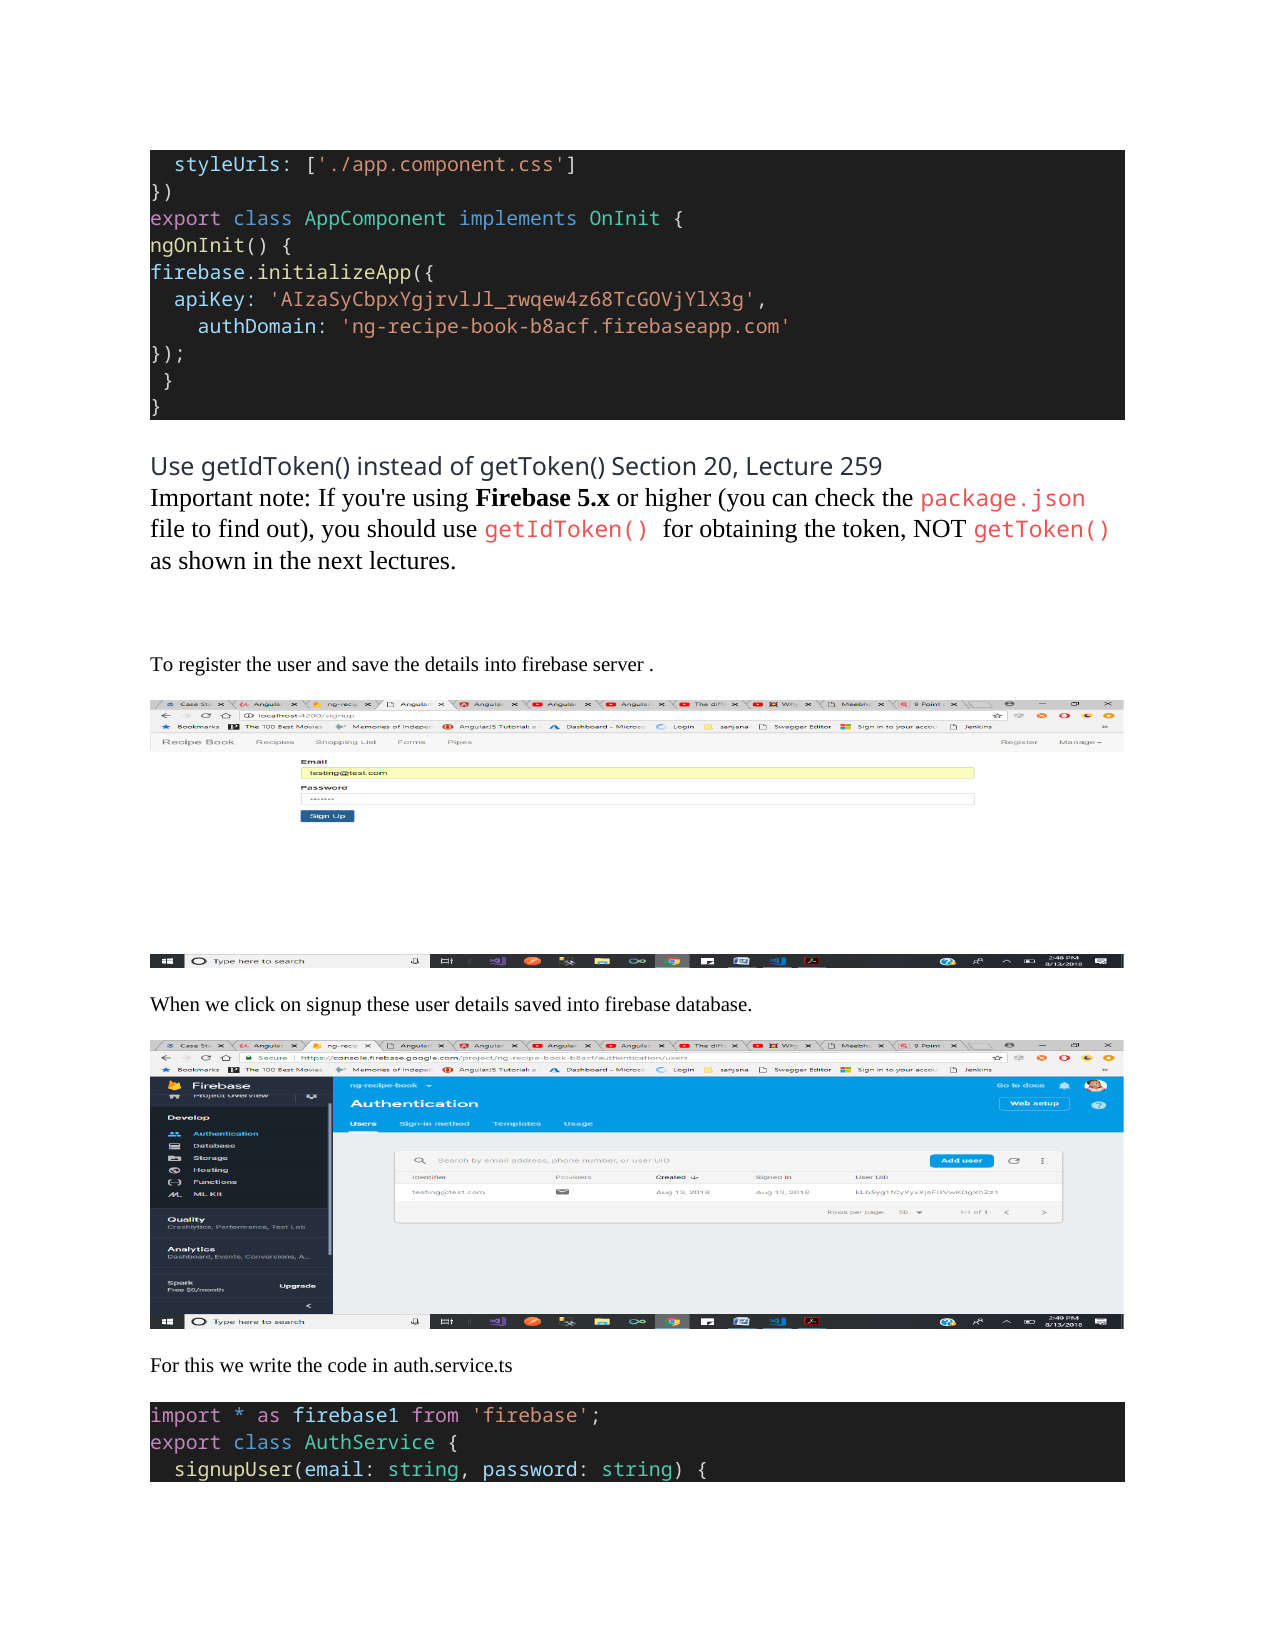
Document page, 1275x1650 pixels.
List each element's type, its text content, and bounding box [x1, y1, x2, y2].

text Use getIdToken() instead of getToken() Section 20, Lecture 259 [150, 448, 1125, 482]
text firebase.initializeApp({ [150, 258, 1125, 285]
text styleUrls: ['./app.component.css'] [150, 150, 1125, 177]
text }); [150, 339, 1125, 366]
text signupUser(email: string, password: string) { [150, 1456, 1125, 1482]
text authDomain: 'ng-recipe-book-b8acf.firebaseapp.com' [150, 312, 1125, 339]
text ngOnInit() { [150, 231, 1125, 258]
text Important note: If you're using Firebase 5.x or higher (you can check the package.json file to find out), you should use getIdToken() for obtaining the token, NOT getToken() as shown in the next lectures. [150, 482, 1125, 575]
text apiKey: 'AIzaSyCbpxYgjrvlJl_rwqew4z68TcGOVjYlX3g', [150, 285, 1125, 312]
picture [1060, 1083, 1069, 1089]
picture [1085, 1080, 1106, 1091]
text import * as firebase1 from 'firebase'; [150, 1402, 1125, 1428]
text For this we write the code in auth.service.ts [150, 1353, 1125, 1377]
text export class AppComponent implements OnInit { [150, 204, 1125, 231]
picture [1092, 1102, 1105, 1108]
text When we click on signup these user details saved into firebase database. [150, 992, 1125, 1016]
picture [150, 700, 1124, 968]
text To register the user and save the details into firebase server . [150, 651, 1125, 676]
text } [150, 393, 1125, 420]
text } [150, 366, 1125, 393]
text }) [150, 177, 1125, 204]
picture [150, 1040, 1124, 1329]
text export class AuthService { [150, 1428, 1125, 1456]
